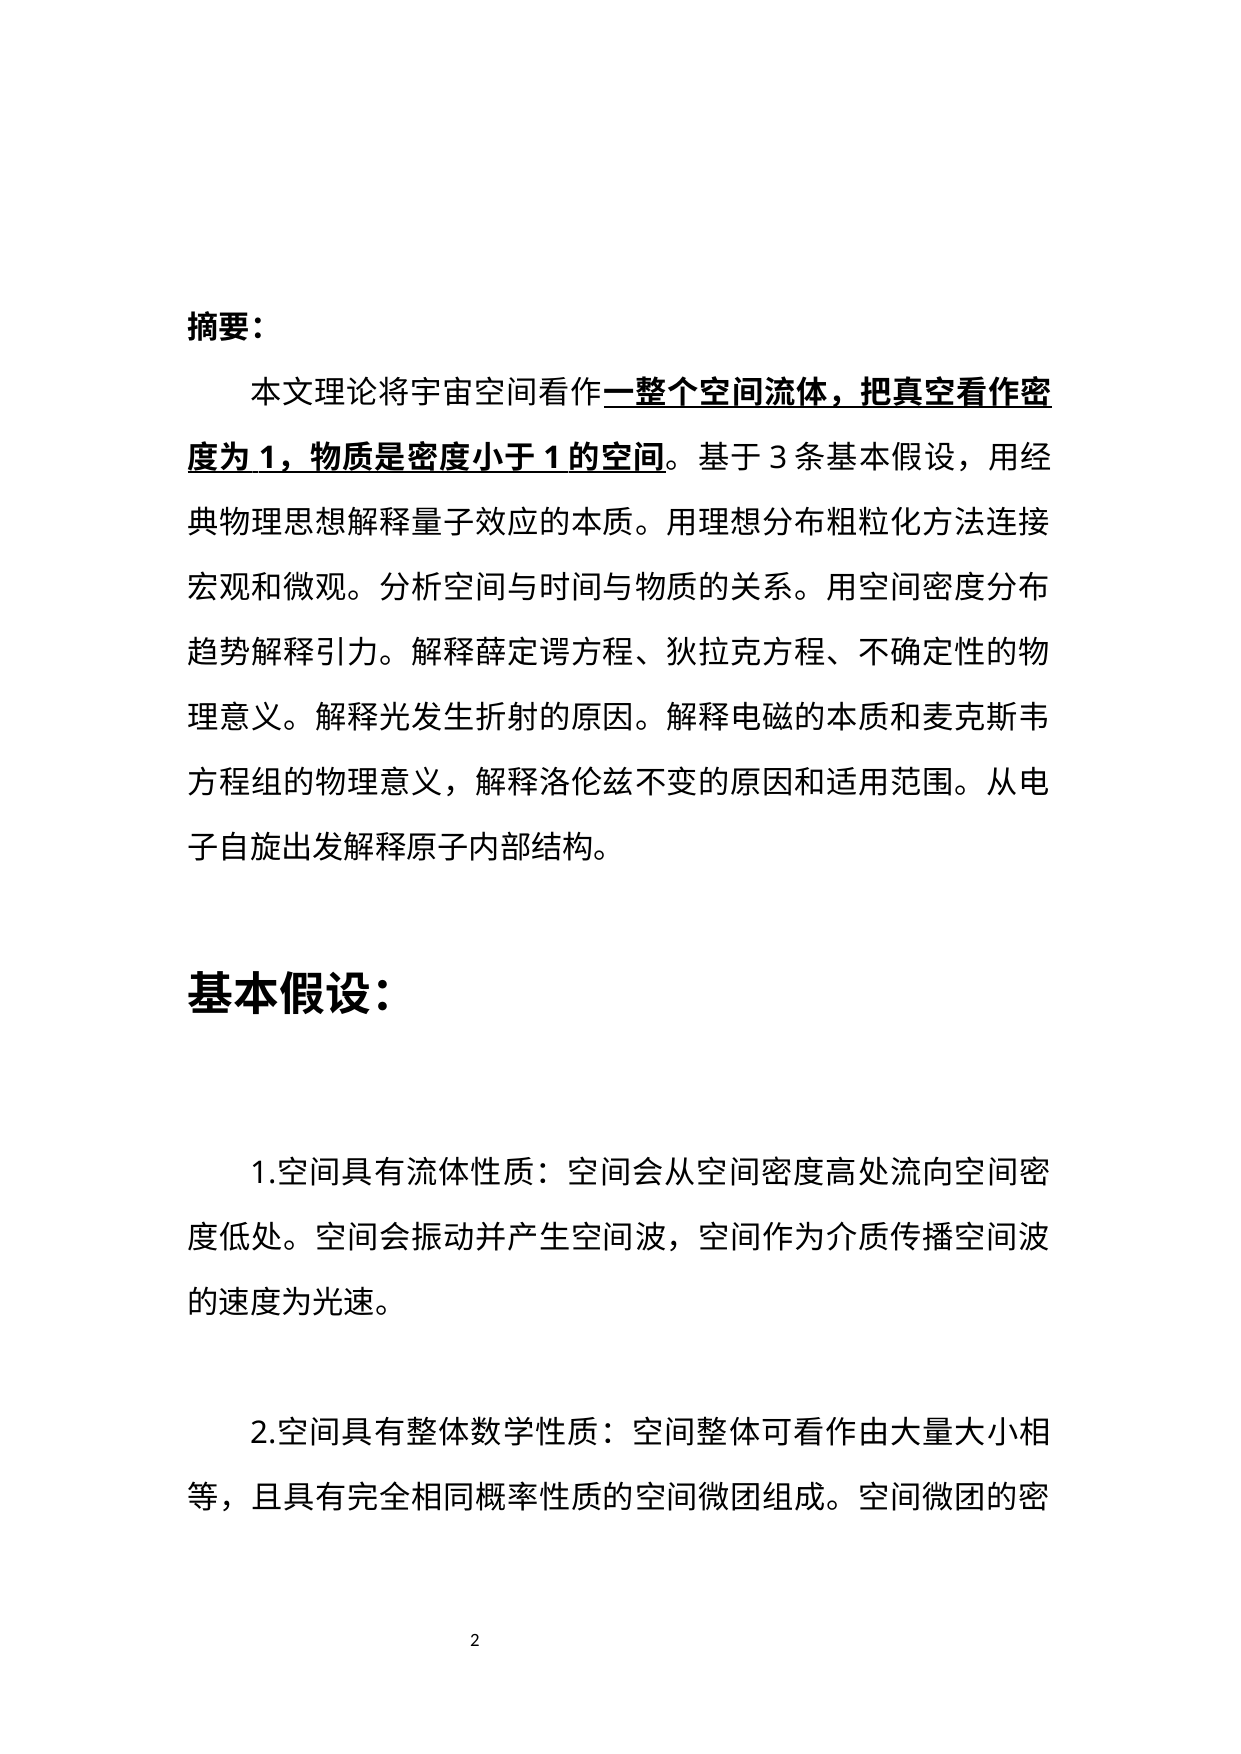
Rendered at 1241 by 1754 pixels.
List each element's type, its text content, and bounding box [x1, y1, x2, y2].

text 1.空间具有流体性质：空间会从空间密度高处流向空间密度低处。空间会振动并产生空间波，空间作为介质传播空间波的速度为光速。 [187, 1138, 1053, 1333]
text 基本假设： [187, 942, 1053, 1039]
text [187, 1398, 1053, 1528]
text 摘要： [187, 292, 1053, 357]
text 本文理论将宇宙空间看作一整个空间流体，把真空看作密度为1，物质是密度小于1的空间。基于3条基本假设，用经典物理思想解释量子效应的本质。用理想分布粗粒化方法连接宏观和微观。分析空间与时间与物质的关系。用空间密度分布趋势解释引力。解释薛定谔方程、狄拉克方程、不确定性的物理意义。解释光发生折射的原因。解释电磁的本质和麦克斯韦方程组的物理意义，解释洛伦兹不变的原因和适用范围。从电子自旋出发解释原子内部结构。 [187, 357, 1053, 877]
